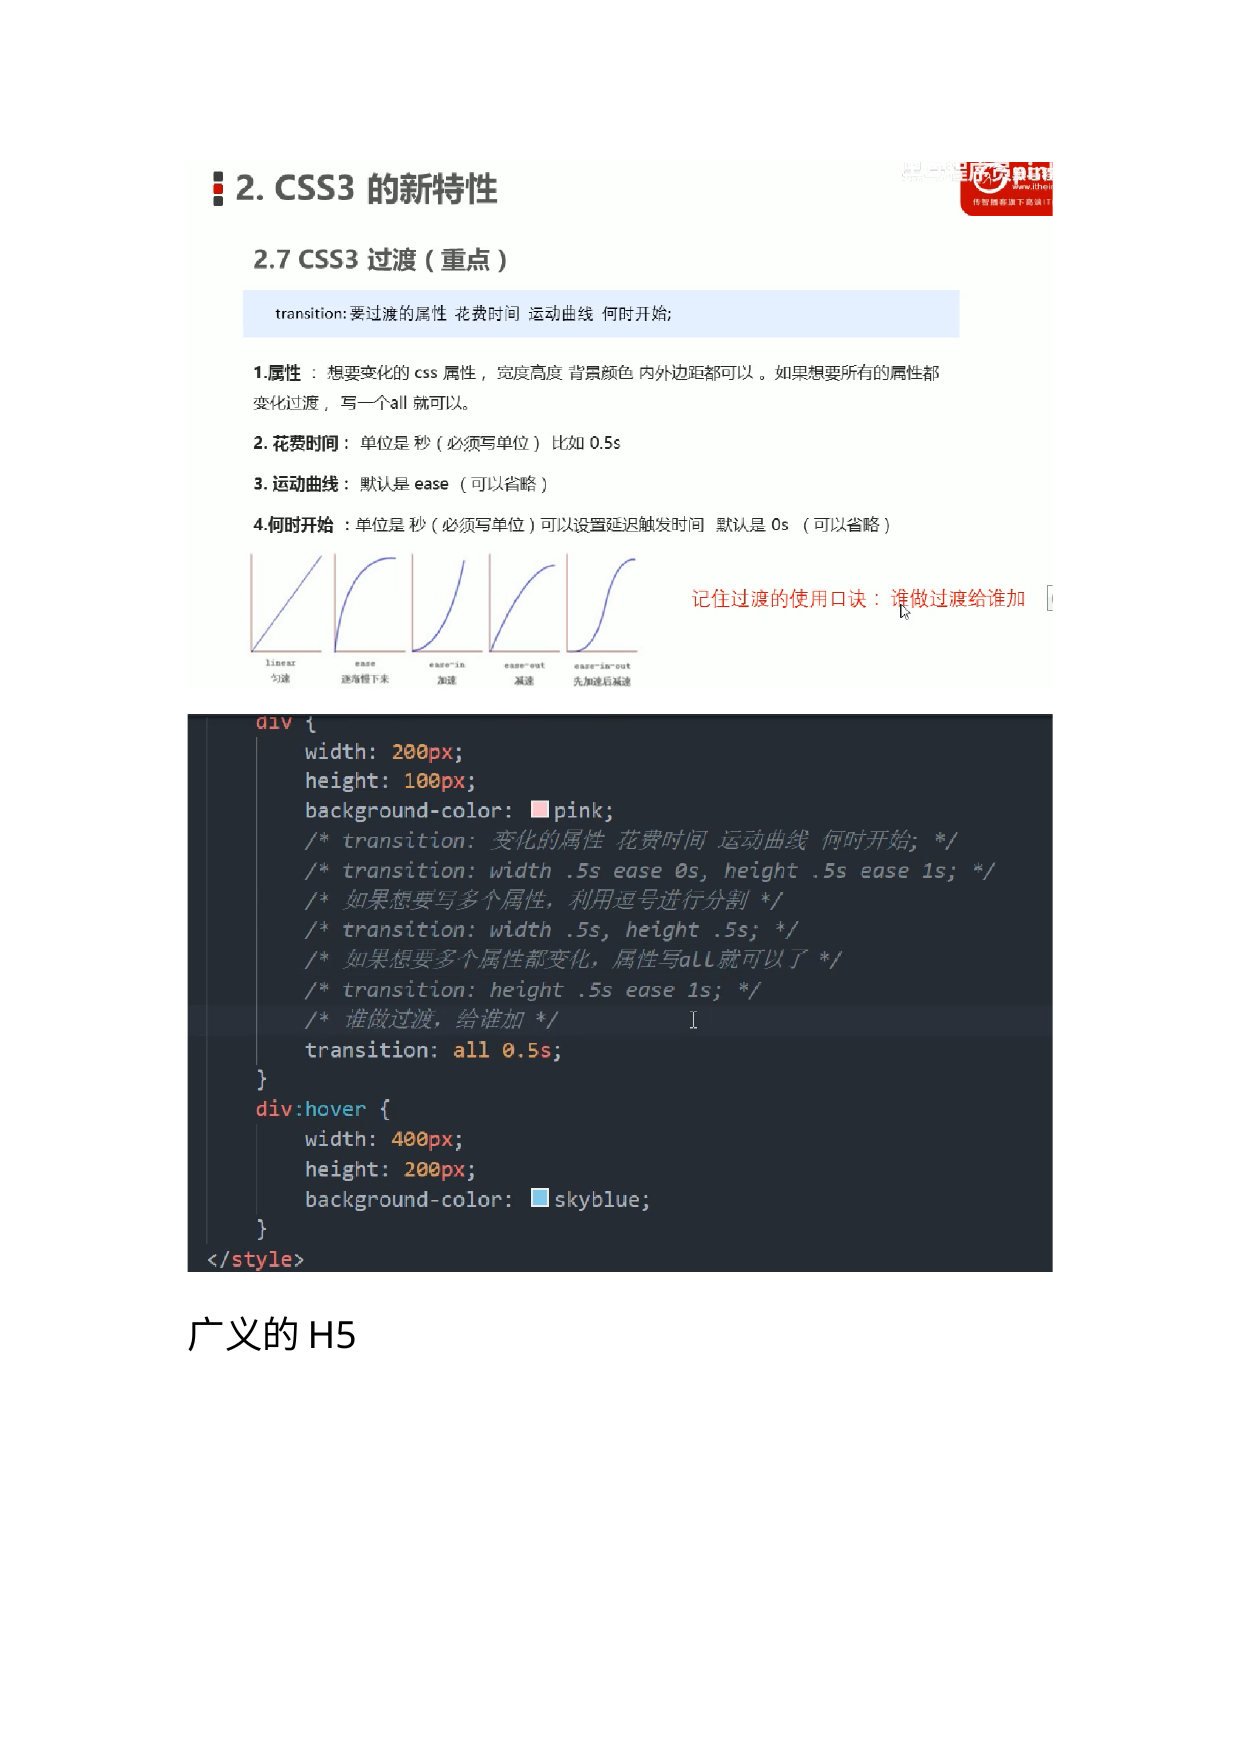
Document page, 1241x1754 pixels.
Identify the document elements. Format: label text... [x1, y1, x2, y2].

picture [187, 714, 1053, 1272]
picture [187, 162, 1053, 689]
text 广义的H5 [187, 1299, 1053, 1364]
